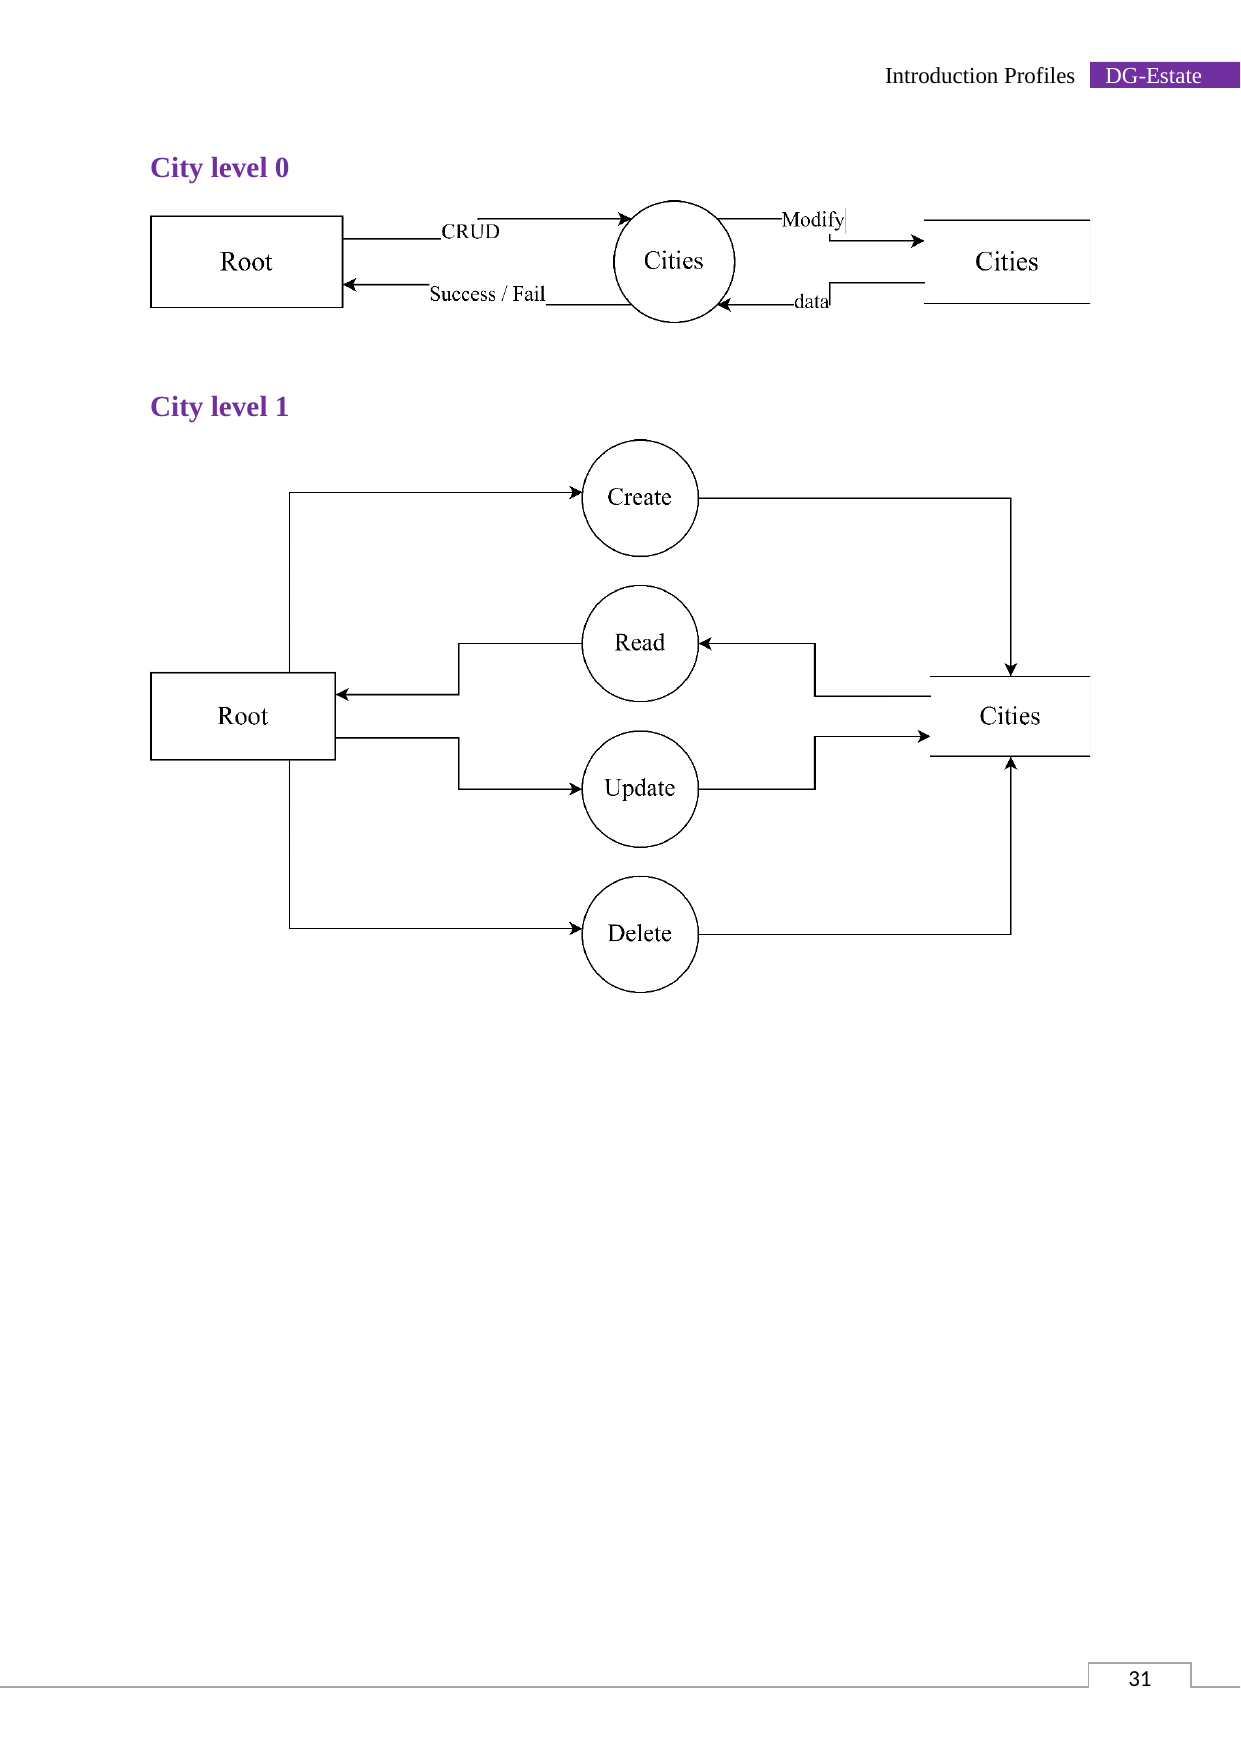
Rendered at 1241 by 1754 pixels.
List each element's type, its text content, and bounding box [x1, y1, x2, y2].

title City level 0 [150, 150, 1090, 183]
picture [150, 439, 1091, 993]
title City level 1 [150, 389, 1090, 423]
picture [150, 200, 1091, 323]
